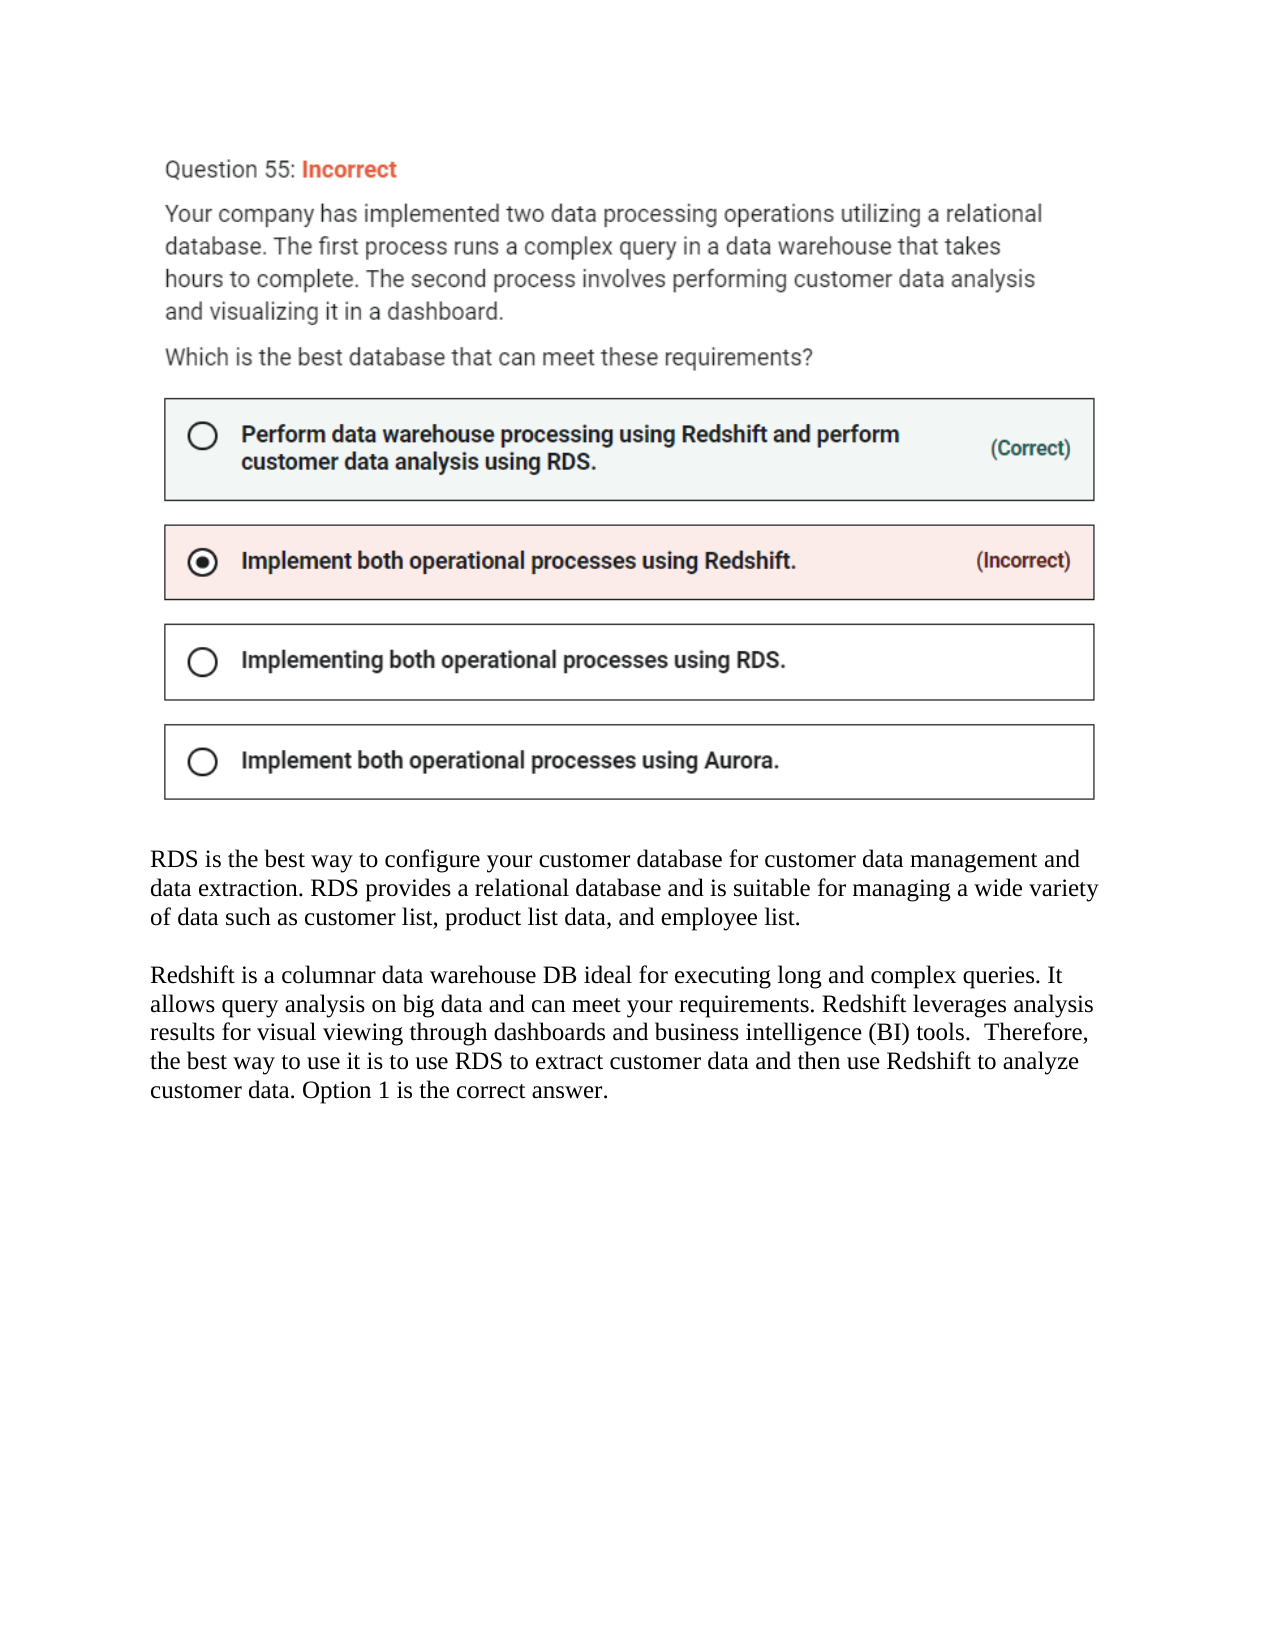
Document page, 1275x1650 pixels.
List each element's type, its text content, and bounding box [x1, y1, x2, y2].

text RDS is the best way to configure your customer database for customer data management and data extraction. RDS provides a relational database and is suitable for managing a wide variety of data such as customer list, product list data, and employee list. [150, 844, 1125, 931]
text Redshift is a columnar data warehouse DB ideal for executing long and complex queries. It allows query analysis on big data and can meet your requirements. Redshift leverages analysis results for visual viewing through dashboards and business intelligence (BI) tools. Therefore, the best way to use it is to use RDS to extract customer data and then use Redshift to analyze customer data. Option 1 is the correct answer. [150, 960, 1125, 1104]
picture [150, 150, 1125, 826]
